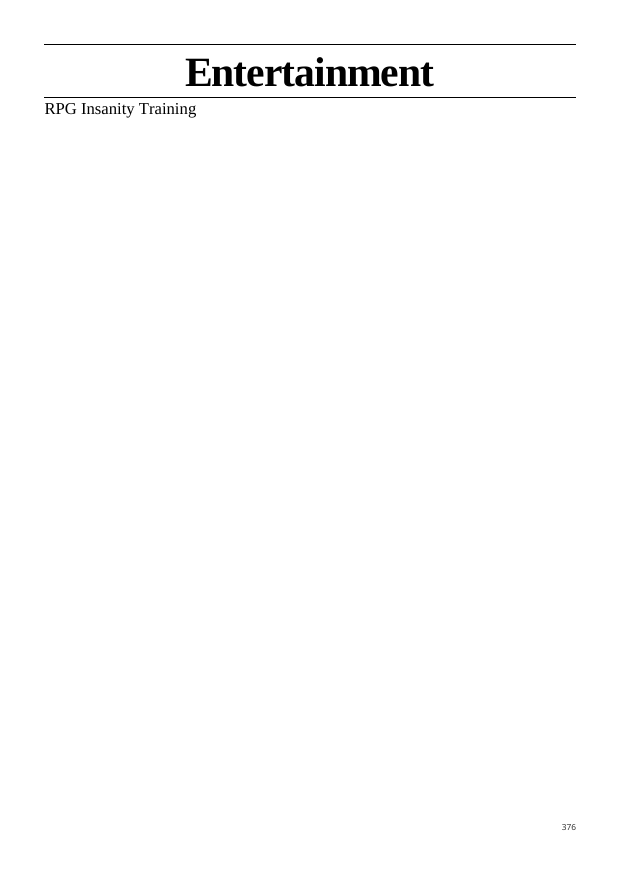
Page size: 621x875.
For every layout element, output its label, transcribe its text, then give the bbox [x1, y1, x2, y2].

subtitle Entertainment [44, 45, 576, 97]
text RPG Insanity Training [44, 98, 576, 118]
